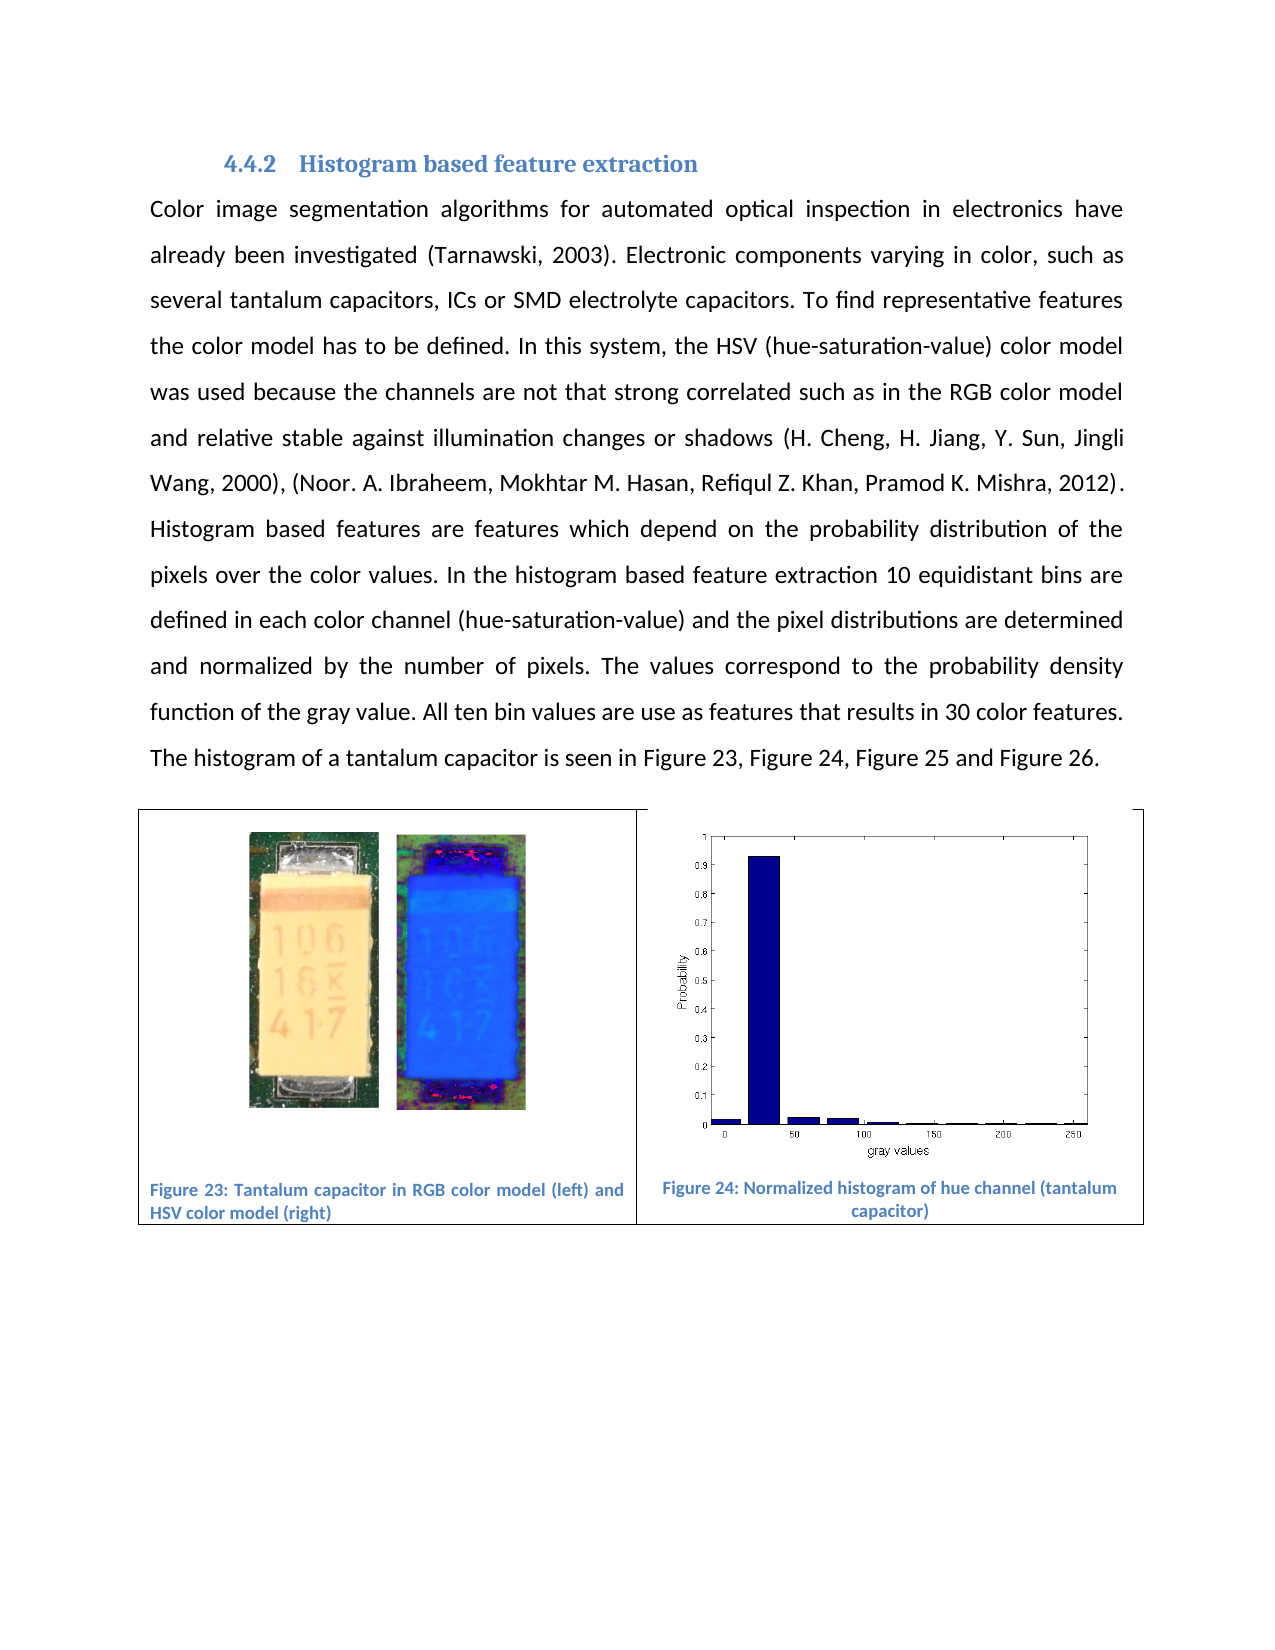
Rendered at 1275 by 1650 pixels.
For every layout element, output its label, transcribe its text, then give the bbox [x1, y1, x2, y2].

picture [249, 832, 526, 1110]
subtitle Histogram based feature extraction [224, 150, 1125, 179]
text Color image segmentation algorithms for automated optical inspection in electronics have already been investigated . Electronic components varying in color, such as several tantalum capacitors, ICs or SMD electrolyte capacitors. To find representative features the color model has to be defined. In this system, the HSV (hue-saturation-value) color model was used because the channels are not that strong correlated such as in the RGB color model and relative stable against illumination changes or shadows , . Histogram based features are features which depend on the probability distribution of the pixels over the color values. In the histogram based feature extraction 10 equidistant bins are defined in each color channel (hue-saturation-value) and the pixel distributions are determined and normalized by the number of pixels. The values correspond to the probability density function of the gray value. All ten bin values are use as features that results in 30 color features. The histogram of a tantalum capacitor is seen in Figure 16, Figure 17, Figure 18 and Figure 19. [150, 193, 1125, 772]
picture [647, 809, 1133, 1162]
